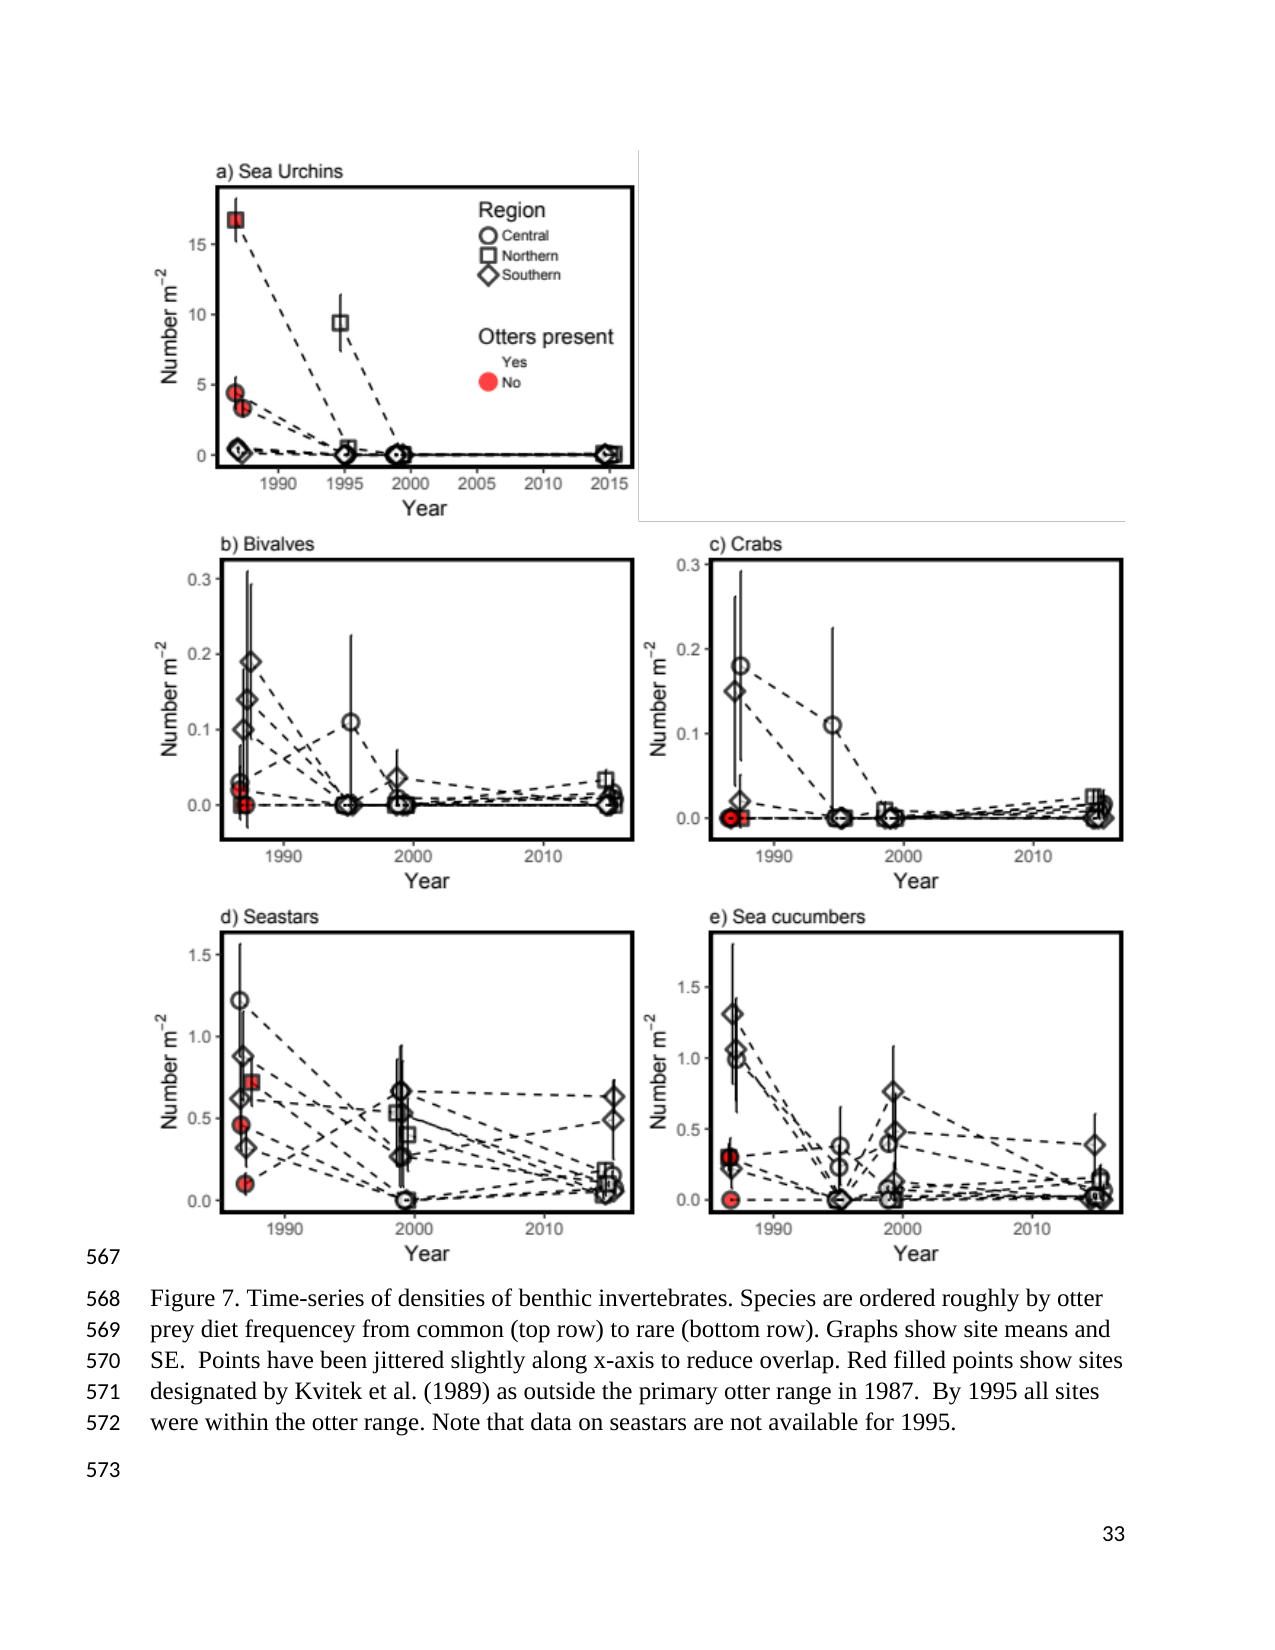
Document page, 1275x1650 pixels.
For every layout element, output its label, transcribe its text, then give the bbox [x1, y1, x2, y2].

text Figure 7. Time-series of densities of benthic invertebrates. Species are ordered roughly by otter prey diet frequencey from common (top row) to rare (bottom row). Graphs show site means and SE. Points have been jittered slightly along x-axis to reduce overlap. Red filled points show sites designated by Kvitek et al. (1989) as outside the primary otter range in 1987. By 1995 all sites were within the otter range. Note that data on seastars are not available for 1995. [150, 1283, 1125, 1436]
